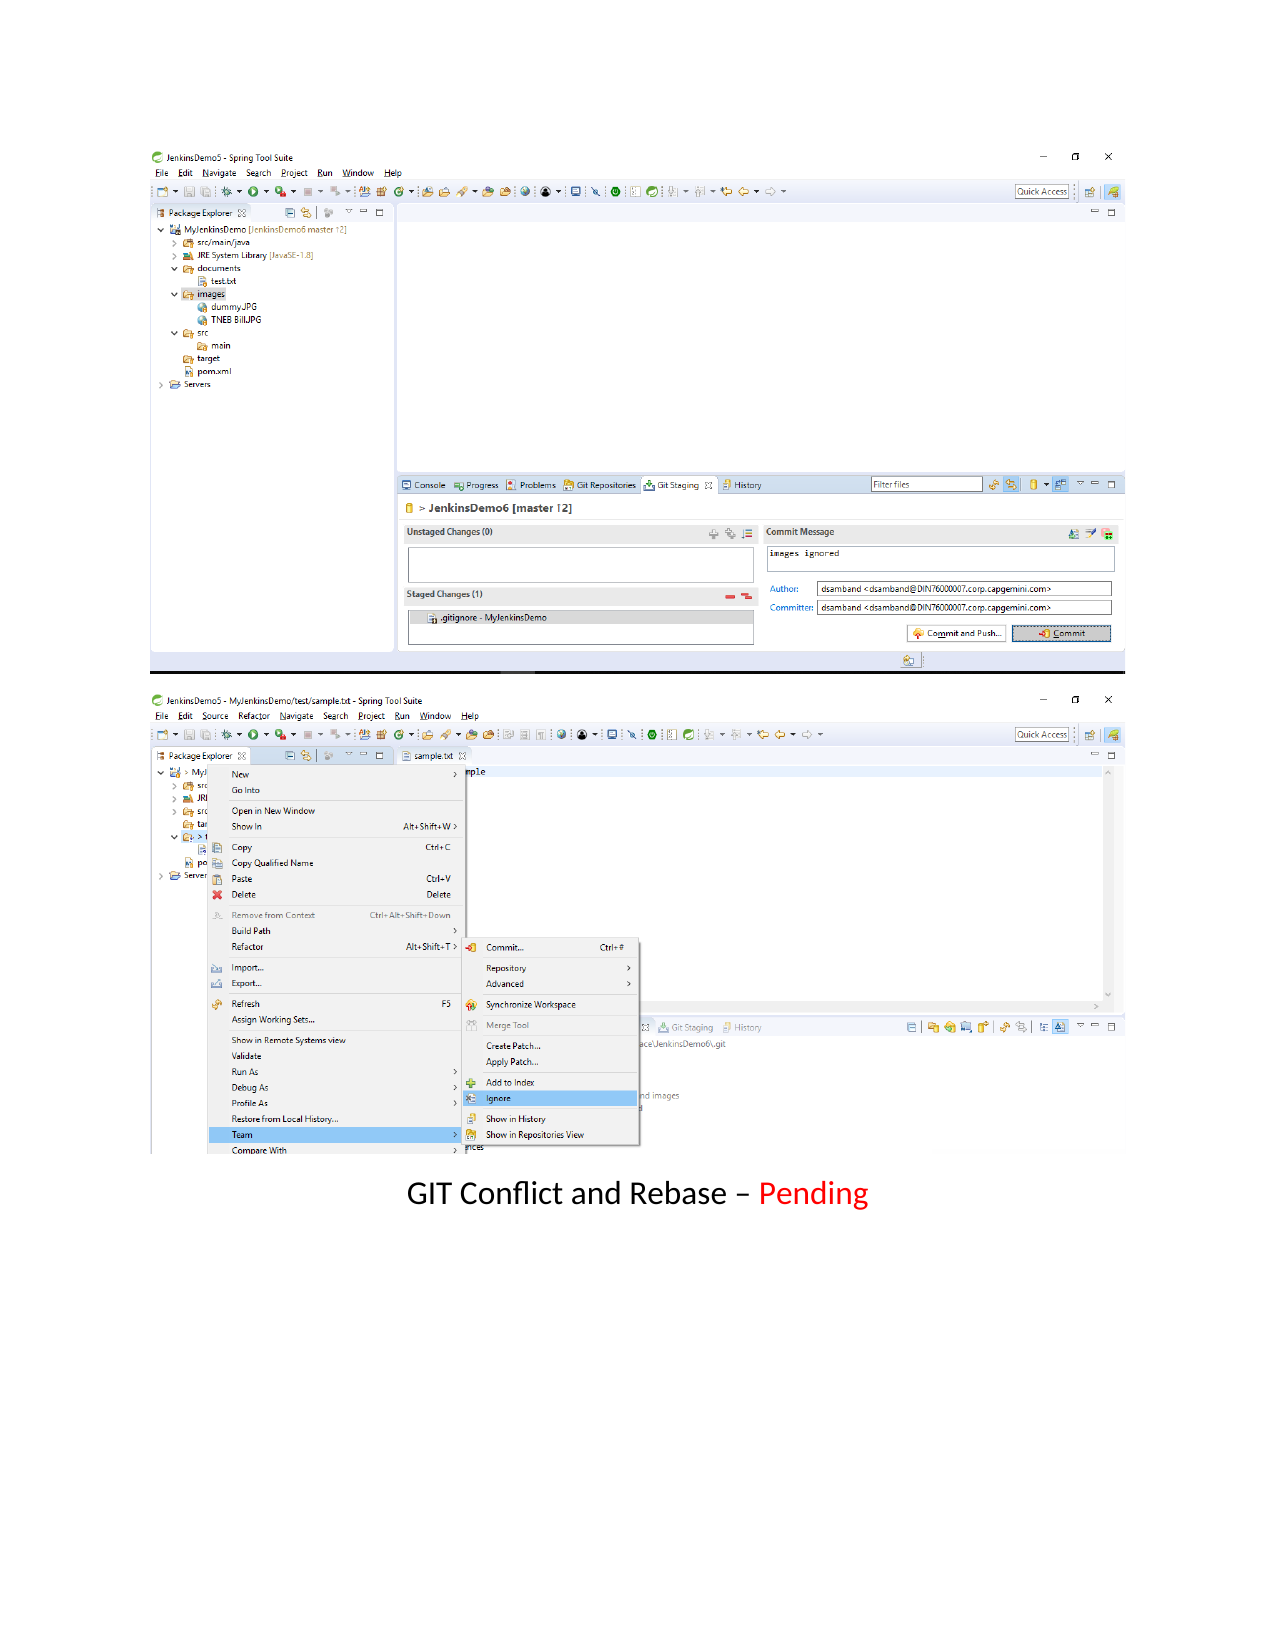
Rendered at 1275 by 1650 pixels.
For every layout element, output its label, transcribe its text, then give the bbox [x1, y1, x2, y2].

picture [150, 150, 1125, 674]
picture [150, 692, 1125, 1154]
text GIT Conflict and Rebase – Pending [150, 1172, 1125, 1213]
